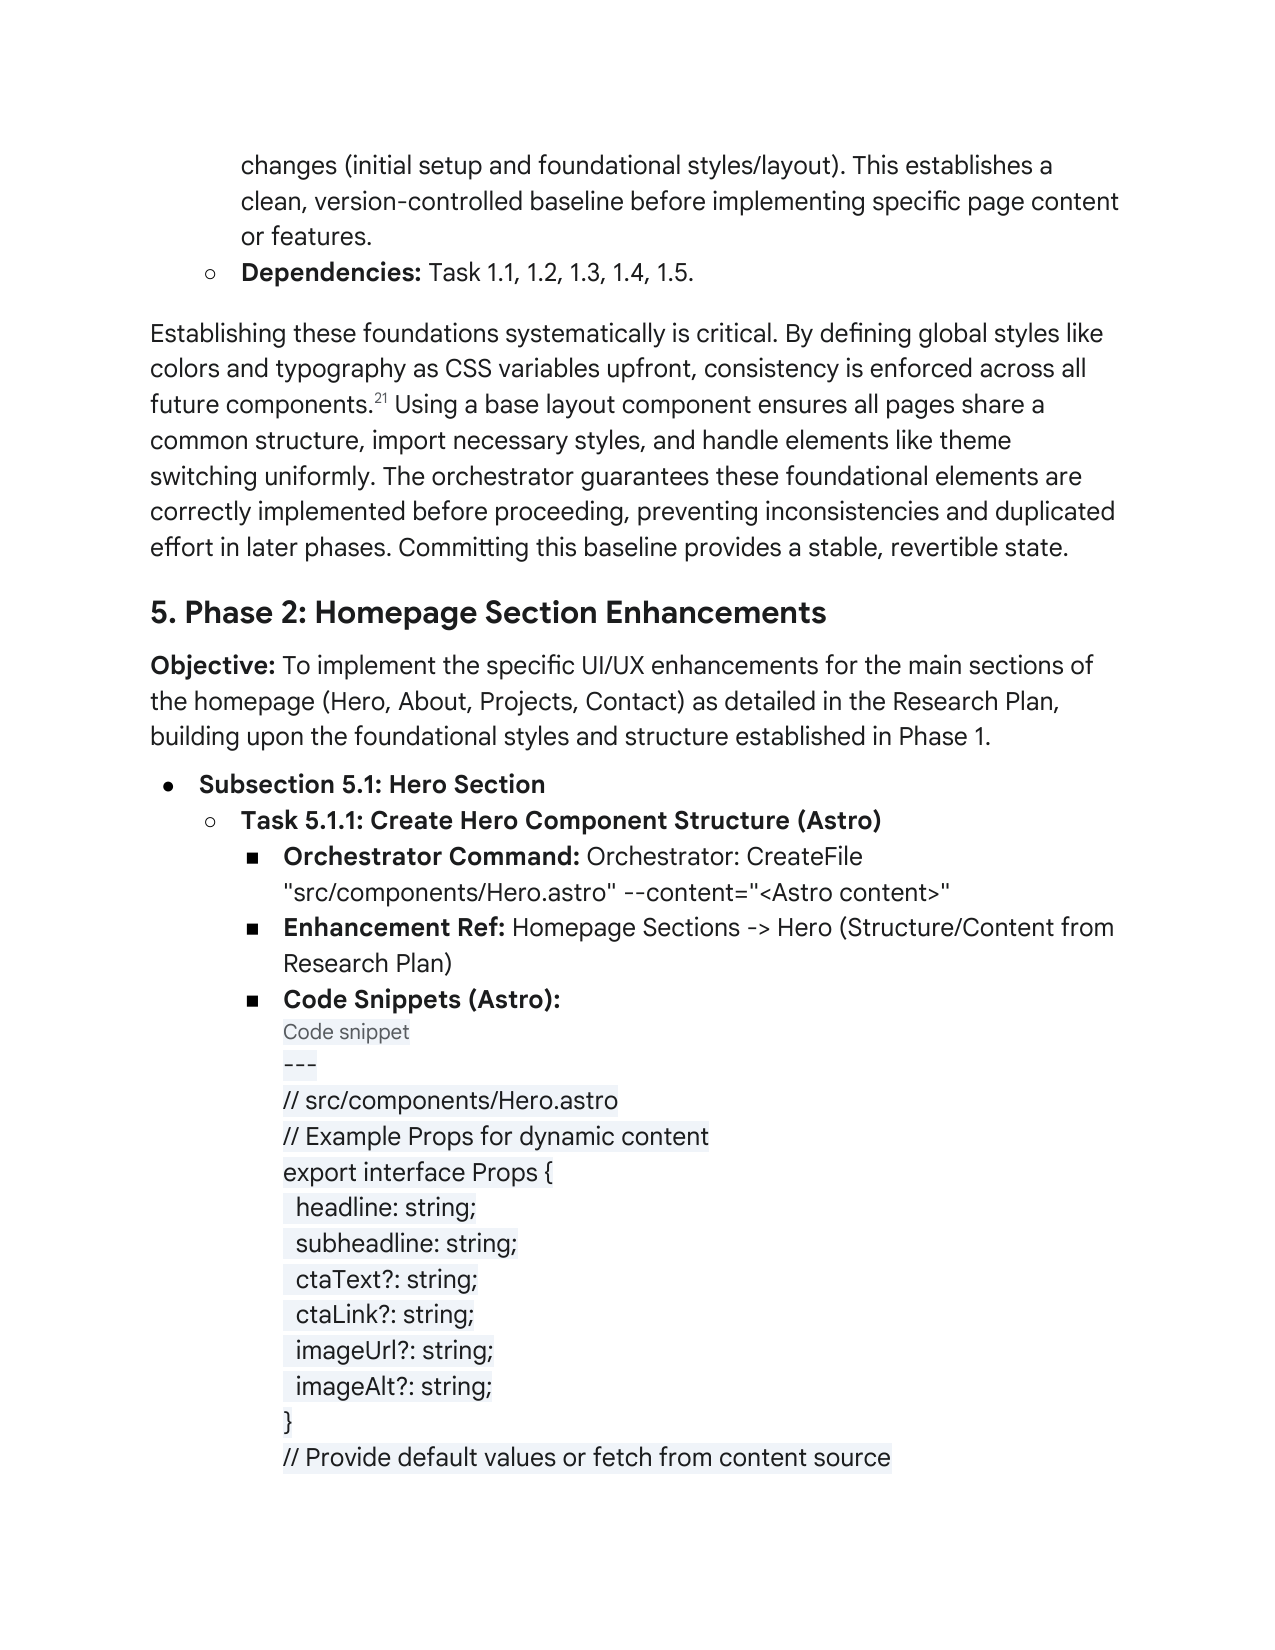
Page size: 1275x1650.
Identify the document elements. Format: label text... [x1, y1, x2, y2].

list Enhancement Ref: Homepage Sections -> Hero (Structure/Content from Research Plan) [245, 913, 1125, 980]
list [245, 984, 1125, 1474]
list Task 5.1.1: Create Hero Component Structure (Astro) [203, 806, 1125, 837]
list Subsection 5.1: Hero Section [161, 770, 1125, 801]
text Establishing these foundations systematically is critical. By defining global styles like colors and typography as CSS variables upfront, consistency is enforced across all future components.21 Using a base layout component ensures all pages share a common structure, import necessary styles, and handle elements like theme switching uniformly. The orchestrator guarantees these foundational elements are correctly implemented before proceeding, preventing inconsistencies and duplicated effort in later phases. Committing this baseline provides a stable, revertible state. [150, 318, 1125, 564]
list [203, 150, 1125, 253]
list Orchestrator Command: Orchestrator: CreateFile "src/components/Hero.astro" --content="<Astro content>" [245, 841, 1125, 908]
list Dependencies: Task 1.1, 1.2, 1.3, 1.4, 1.5. [203, 257, 1125, 288]
subtitle 5. Phase 2: Homepage Section Enhancements [150, 593, 1125, 632]
text Objective: To implement the specific UI/UX enhancements for the main sections of the homepage (Hero, About, Projects, Contact) as detailed in the Research Plan, building upon the foundational styles and structure established in Phase 1. [150, 650, 1125, 753]
